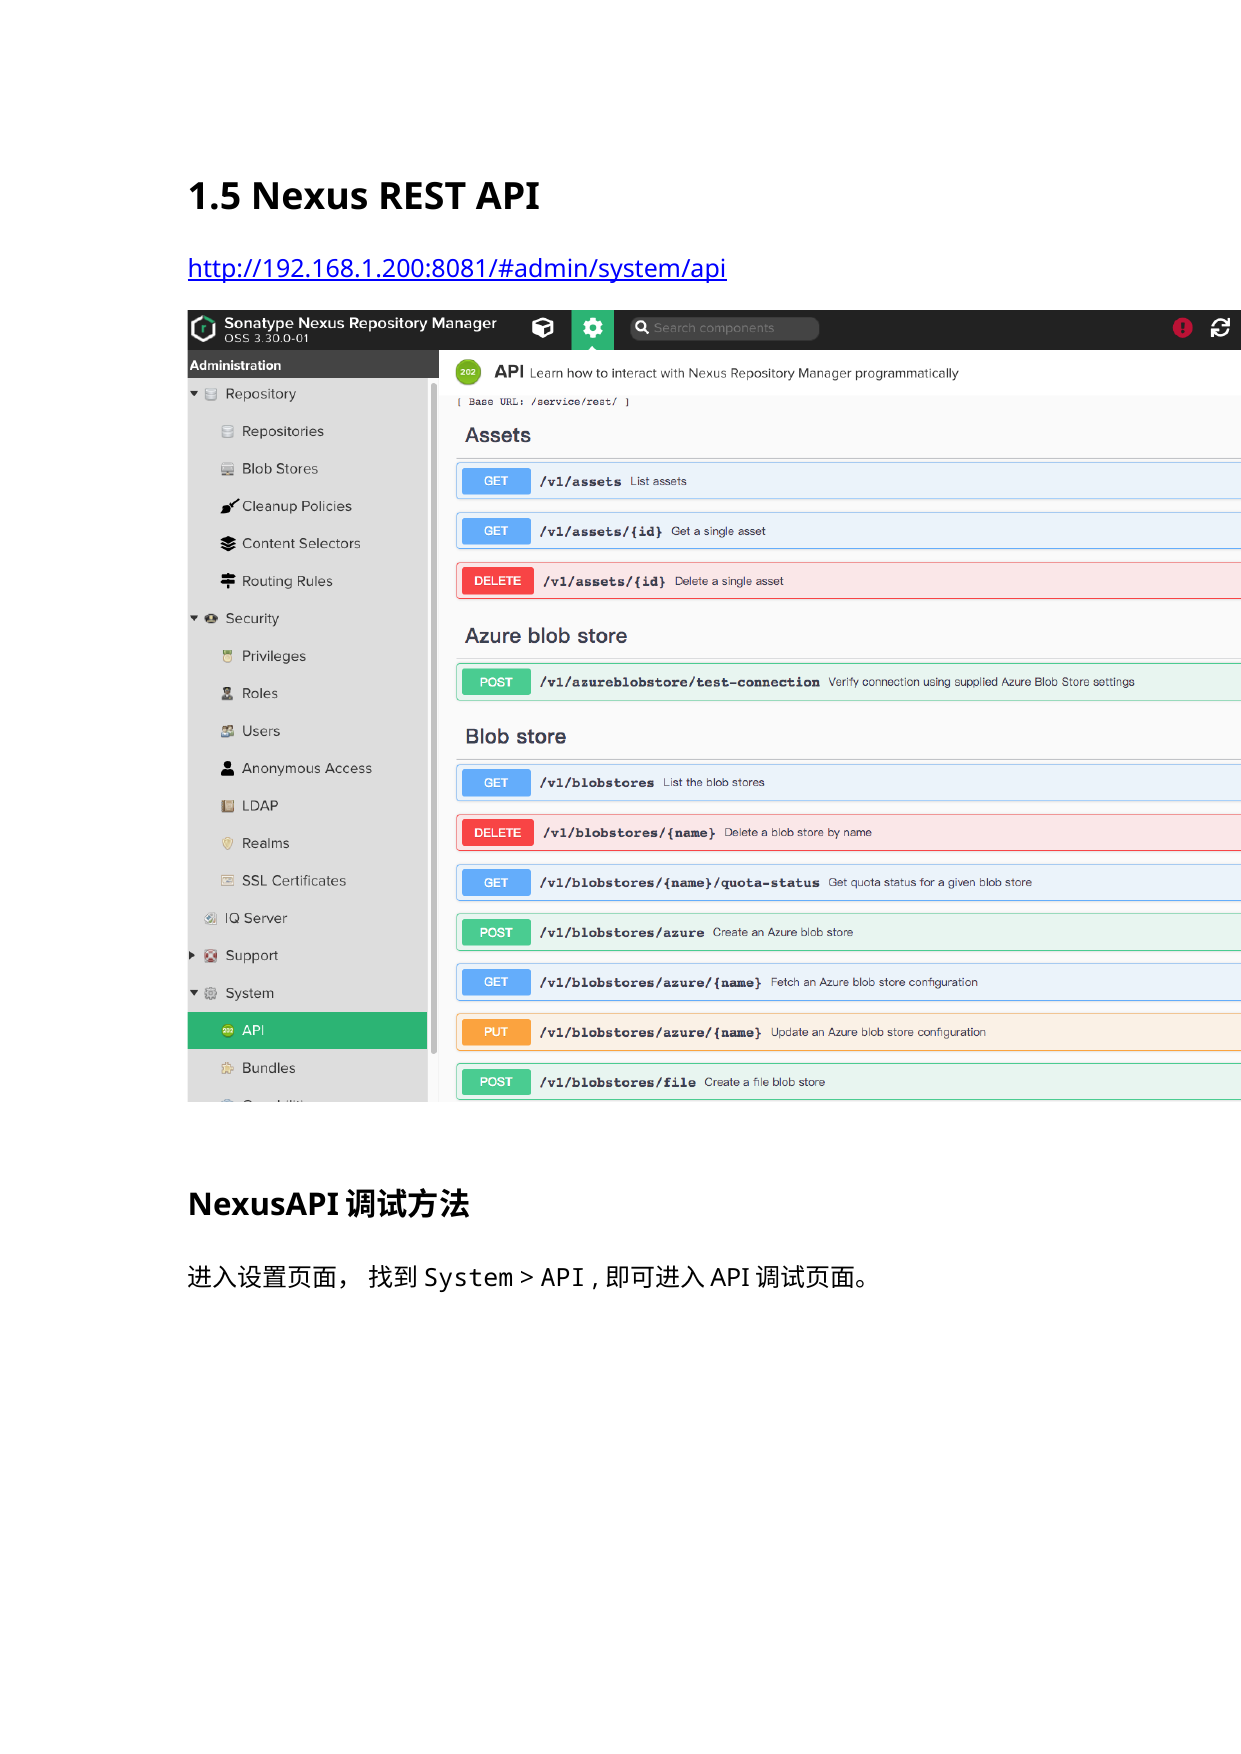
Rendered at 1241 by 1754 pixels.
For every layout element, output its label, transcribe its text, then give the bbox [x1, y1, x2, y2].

picture [187, 310, 1241, 1102]
text 进入设置页面， 找到System > API , 即可进入API调试页面。 [187, 1243, 1053, 1308]
text NexusAPI调试方法 [187, 1170, 1053, 1235]
text 1.5 Nexus REST API [187, 162, 1053, 227]
text http://192.168.1.200:8081/#admin/system/api [187, 235, 1053, 300]
